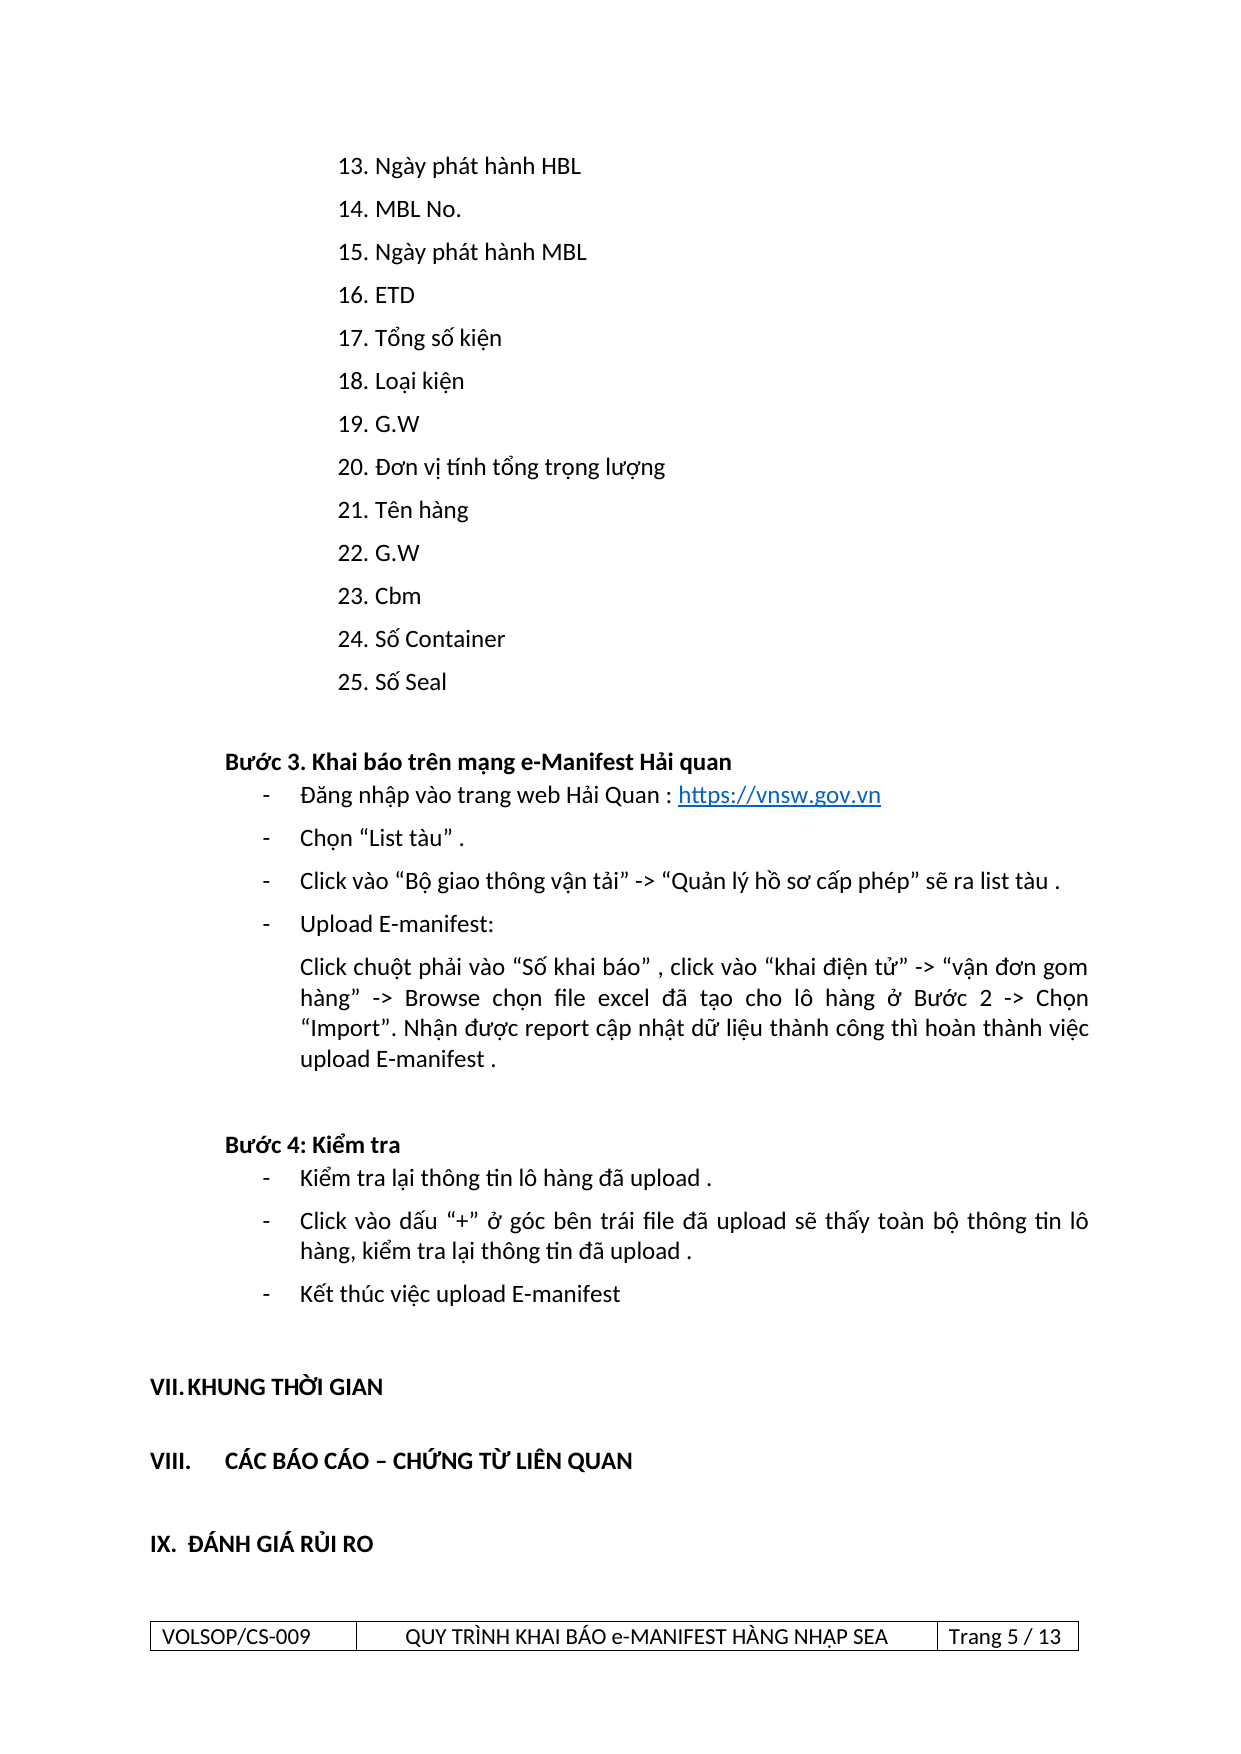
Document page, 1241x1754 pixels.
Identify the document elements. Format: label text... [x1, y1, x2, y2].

subtitle Bước 3. Khai báo trên mạng e-Manifest Hải quan [225, 746, 1090, 777]
list Kết thúc việc upload E-manifest [262, 1278, 1090, 1309]
list Kiểm tra lại thông tin lô hàng đã upload . [262, 1162, 1090, 1192]
subtitle ĐÁNH GIÁ RỦI RO [150, 1528, 1090, 1558]
list Đơn vị tính tổng trọng lượng [337, 451, 1090, 482]
subtitle CÁC BÁO CÁO – CHỨNG TỪ LIÊN QUAN [150, 1445, 1090, 1476]
subtitle Bước 4: Kiểm tra [225, 1129, 1090, 1159]
list ETD [337, 279, 1090, 309]
list G.W [337, 537, 1090, 568]
list Upload E-manifest: [262, 908, 1090, 939]
list Tên hàng [337, 494, 1090, 525]
list Chọn “List tàu” . [262, 822, 1090, 853]
list Cbm [337, 580, 1090, 611]
list Số Container [337, 623, 1090, 654]
list Click vào “Bộ giao thông vận tải” -> “Quản lý hồ sơ cấp phép” sẽ ra list tàu . [262, 865, 1090, 896]
list Click vào dấu “+” ở góc bên trái file đã upload sẽ thấy toàn bộ thông tin lô hàng, kiểm tra lại thông tin đã upload . [262, 1205, 1090, 1266]
list Tổng số kiện [337, 322, 1090, 353]
list Đăng nhập vào trang web Hải Quan : https://vnsw.gov.vn [262, 779, 1090, 810]
list Ngày phát hành HBL [337, 150, 1090, 181]
list Ngày phát hành MBL [337, 236, 1090, 267]
text Click chuột phải vào “Số khai báo” , click vào “khai điện tử” -> “vận đơn gom hàng” -> Browse chọn file excel đã tạo cho lô hàng ở Bước 2 -> Chọn “Import”. Nhận được report cập nhật dữ liệu thành công thì hoàn thành việc upload E-manifest . [300, 951, 1090, 1073]
list Số Seal [337, 666, 1090, 697]
list MBL No. [337, 193, 1090, 223]
subtitle KHUNG THỜI GIAN [150, 1371, 1090, 1402]
list Loại kiện [337, 365, 1090, 396]
list G.W [337, 408, 1090, 439]
